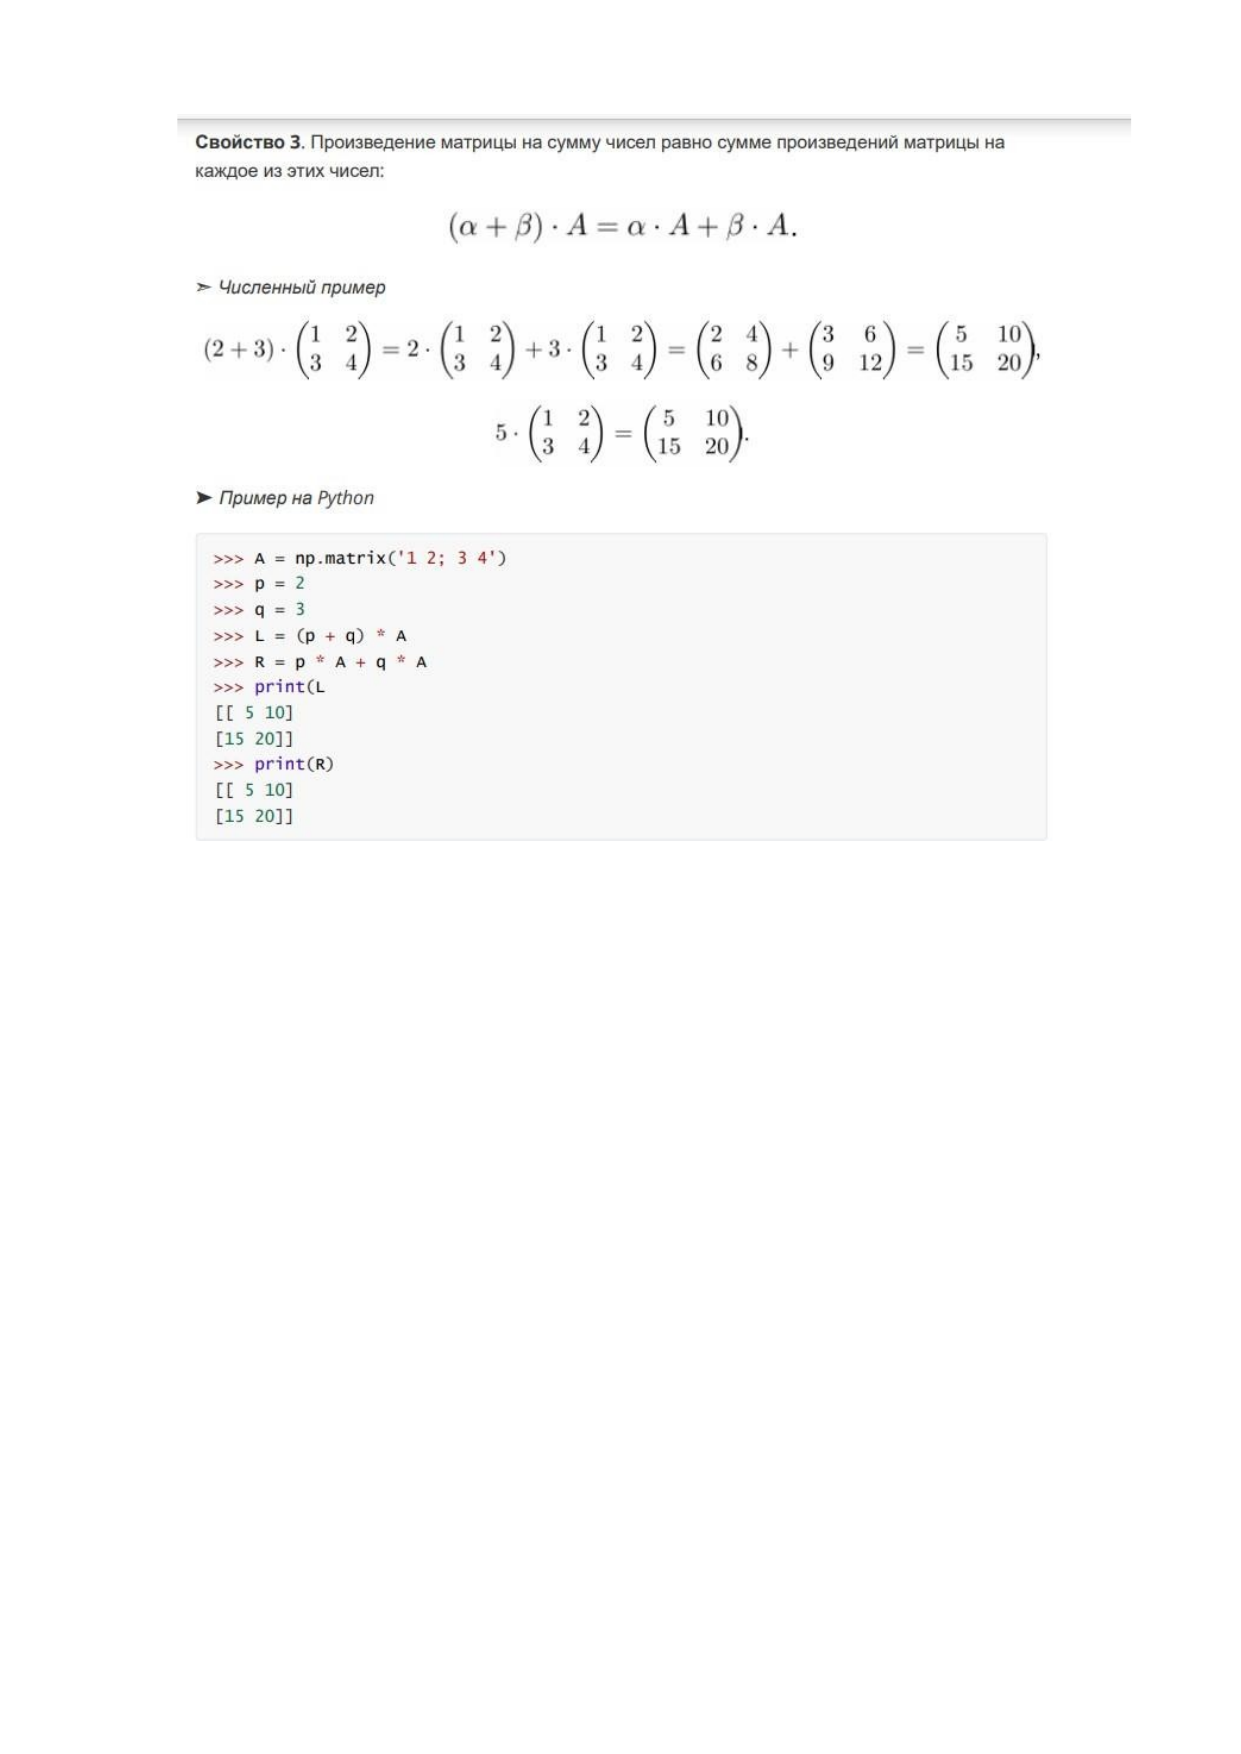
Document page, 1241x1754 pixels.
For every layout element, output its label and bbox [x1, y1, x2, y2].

picture [177, 114, 1132, 841]
